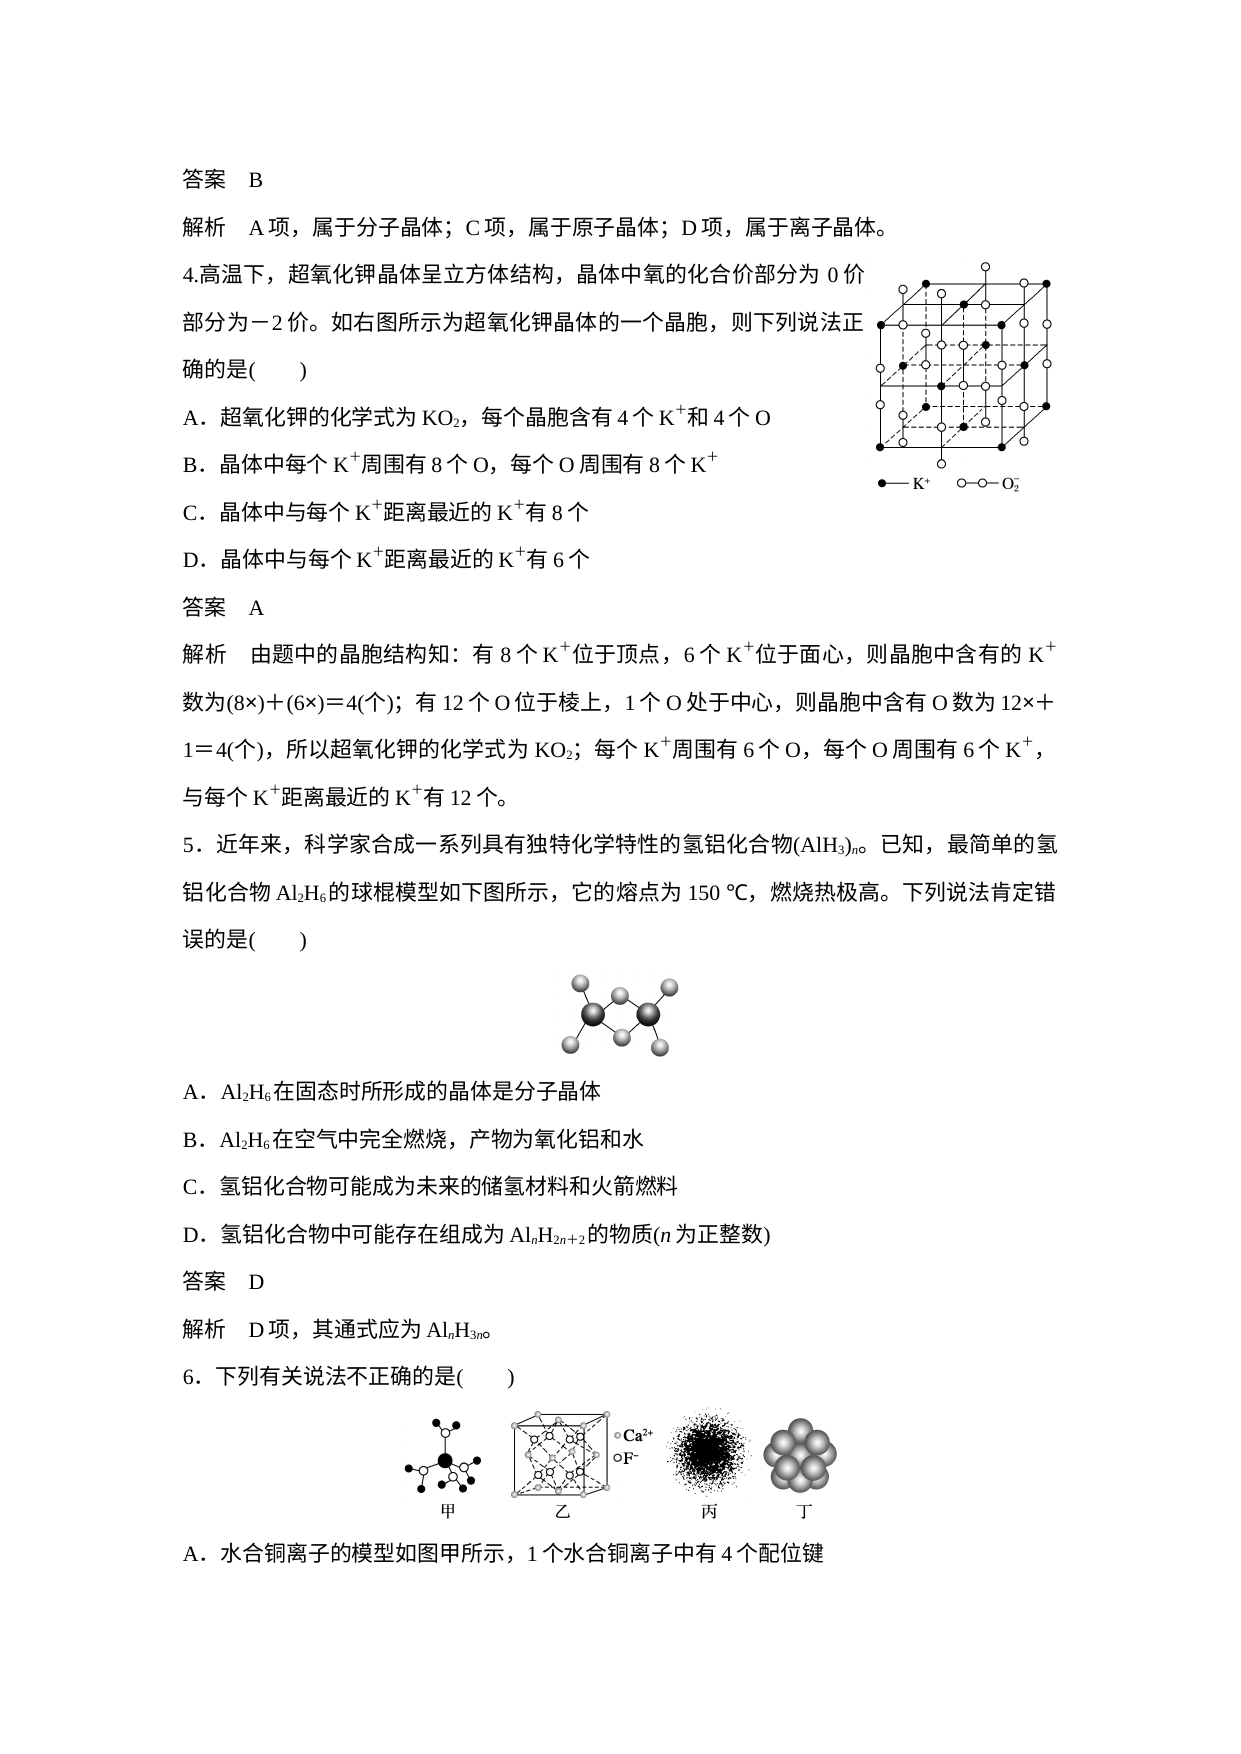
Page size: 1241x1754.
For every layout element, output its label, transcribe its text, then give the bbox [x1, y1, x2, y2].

text 答案 A [183, 589, 1058, 621]
text 5．近年来，科学家合成一系列具有独特化学特性的氢铝化合物(AlH3)n。已知，最简单的氢铝化合物Al2H6的球棍模型如下图所示，它的熔点为150 ℃，燃烧热极高。下列说法肯定错误的是( ) [183, 827, 1058, 954]
text D．氢铝化合物中可能存在组成为AlnH2n＋2的物质(n为正整数) [183, 1217, 1058, 1248]
text 解析 由题中的晶胞结构知：有8个K＋位于顶点，6个K＋位于面心，则晶胞中含有的K＋数为(8×)＋(6×)＝4(个)；有12个O位于棱上，1个O处于中心，则晶胞中含有O数为12×＋1＝4(个)，所以超氧化钾的化学式为KO2；每个K＋周围有6个O，每个O周围有6个K＋，与每个K＋距离最近的K＋有12个。 [183, 637, 1058, 811]
text C．氢铝化合物可能成为未来的储氢材料和火箭燃料 [183, 1169, 1058, 1201]
picture [400, 1406, 840, 1521]
text 答案 D [183, 1264, 1058, 1296]
text 解析 A项，属于分子晶体；C项，属于原子晶体；D项，属于离子晶体。 [183, 209, 1058, 241]
text A．水合铜离子的模型如图甲所示，1个水合铜离子中有4个配位键 [183, 1536, 1058, 1568]
text 6．下列有关说法不正确的是( ) [183, 1359, 1058, 1391]
text 解析 D项，其通式应为AlnH3n。 [183, 1312, 1058, 1343]
text 答案 B [183, 162, 1058, 194]
text A．超氧化钾的化学式为KO2，每个晶胞含有4个K＋和4个O [183, 399, 865, 431]
picture [865, 256, 1058, 495]
picture [552, 969, 688, 1060]
text 4.高温下，超氧化钾晶体呈立方体结构，晶体中氧的化合价部分为0价，部分为－2价。如右图所示为超氧化钾晶体的一个晶胞，则下列说法正确的是( ) [183, 257, 865, 384]
text B．晶体中每个K＋周围有8个O，每个O周围有8个K＋ [183, 447, 865, 479]
text B．Al2H6在空气中完全燃烧，产物为氧化铝和水 [183, 1122, 1058, 1153]
text A．Al2H6在固态时所形成的晶体是分子晶体 [183, 1074, 1058, 1106]
text C．晶体中与每个K＋距离最近的K＋有8个 [183, 494, 1058, 526]
text D．晶体中与每个K＋距离最近的K＋有6个 [183, 542, 1058, 574]
